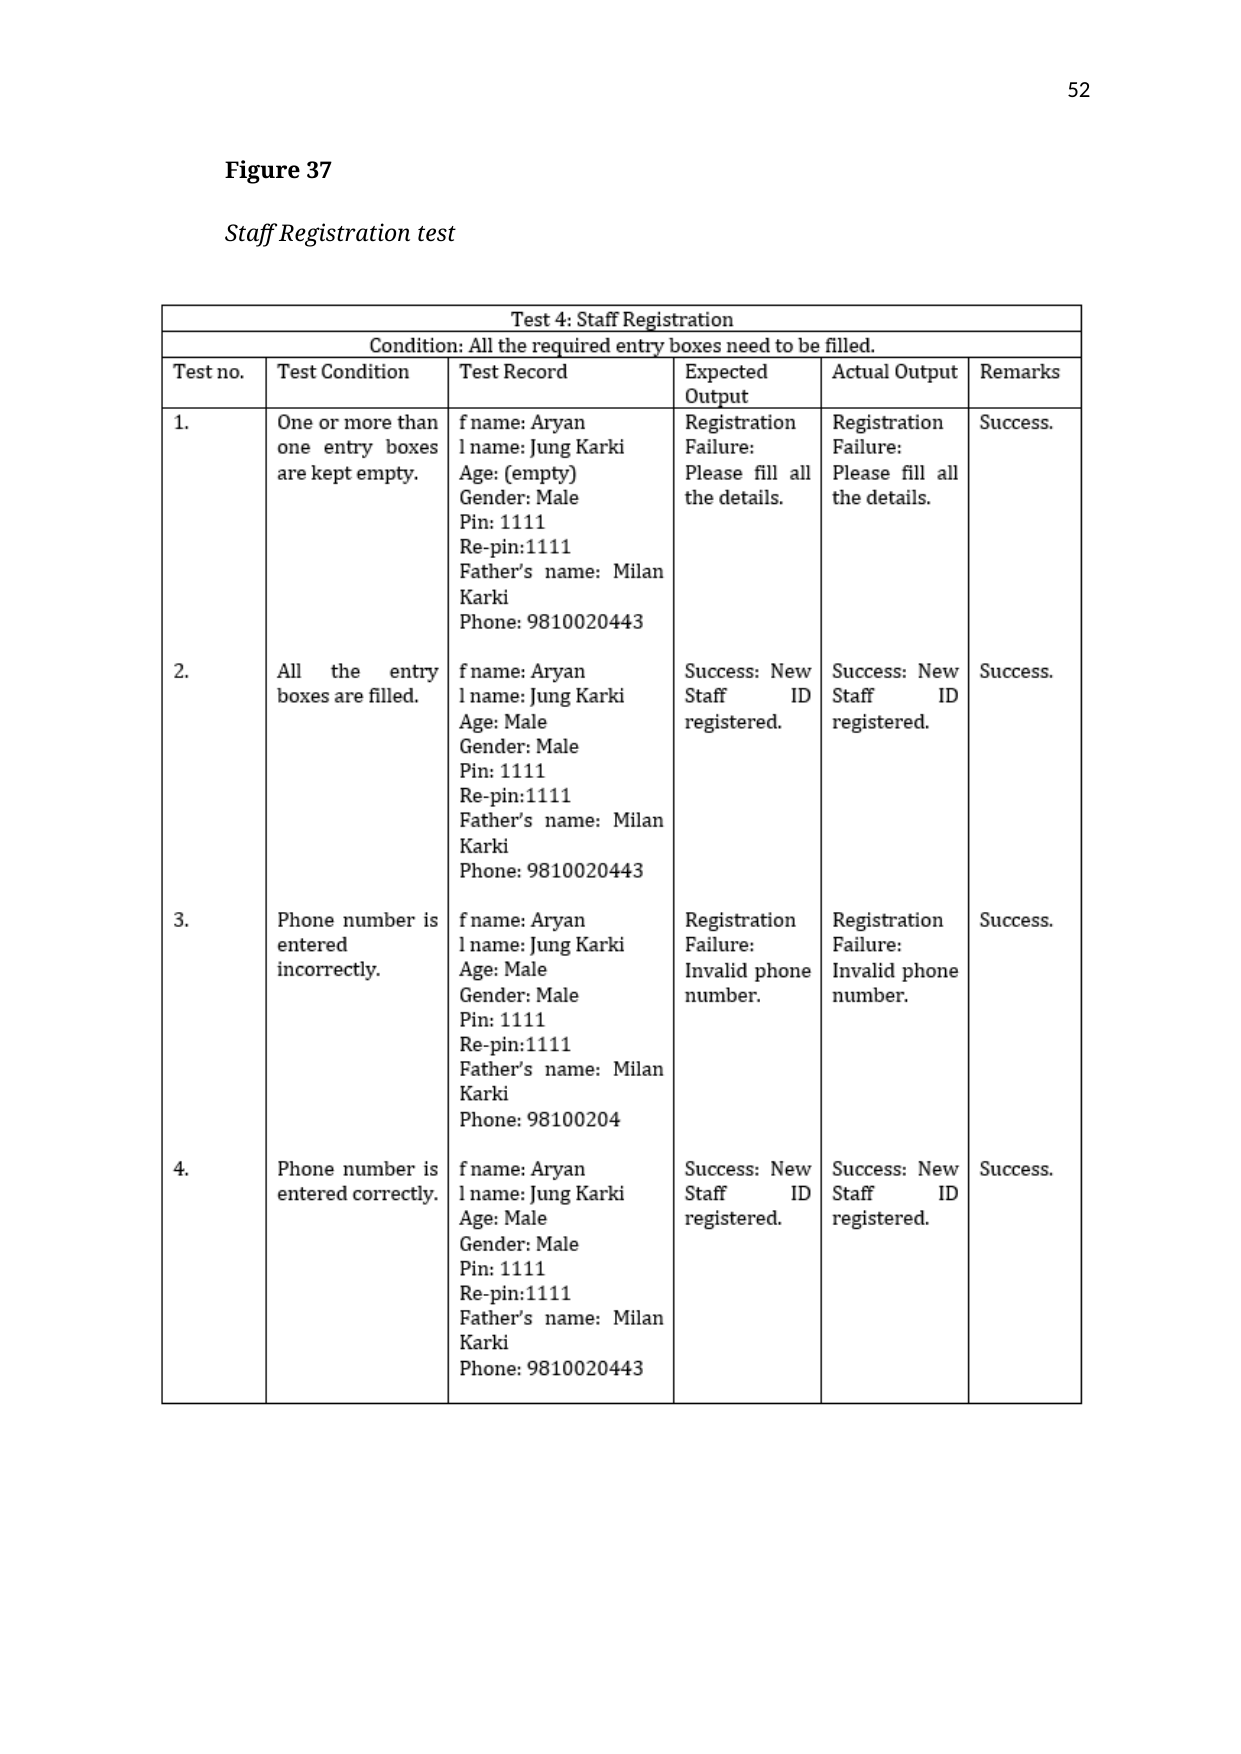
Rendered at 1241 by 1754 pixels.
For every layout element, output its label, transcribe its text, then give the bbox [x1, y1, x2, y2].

text Staff Registration test [150, 217, 1090, 248]
subtitle Figure 37 [225, 154, 1090, 185]
picture [150, 300, 1091, 1416]
